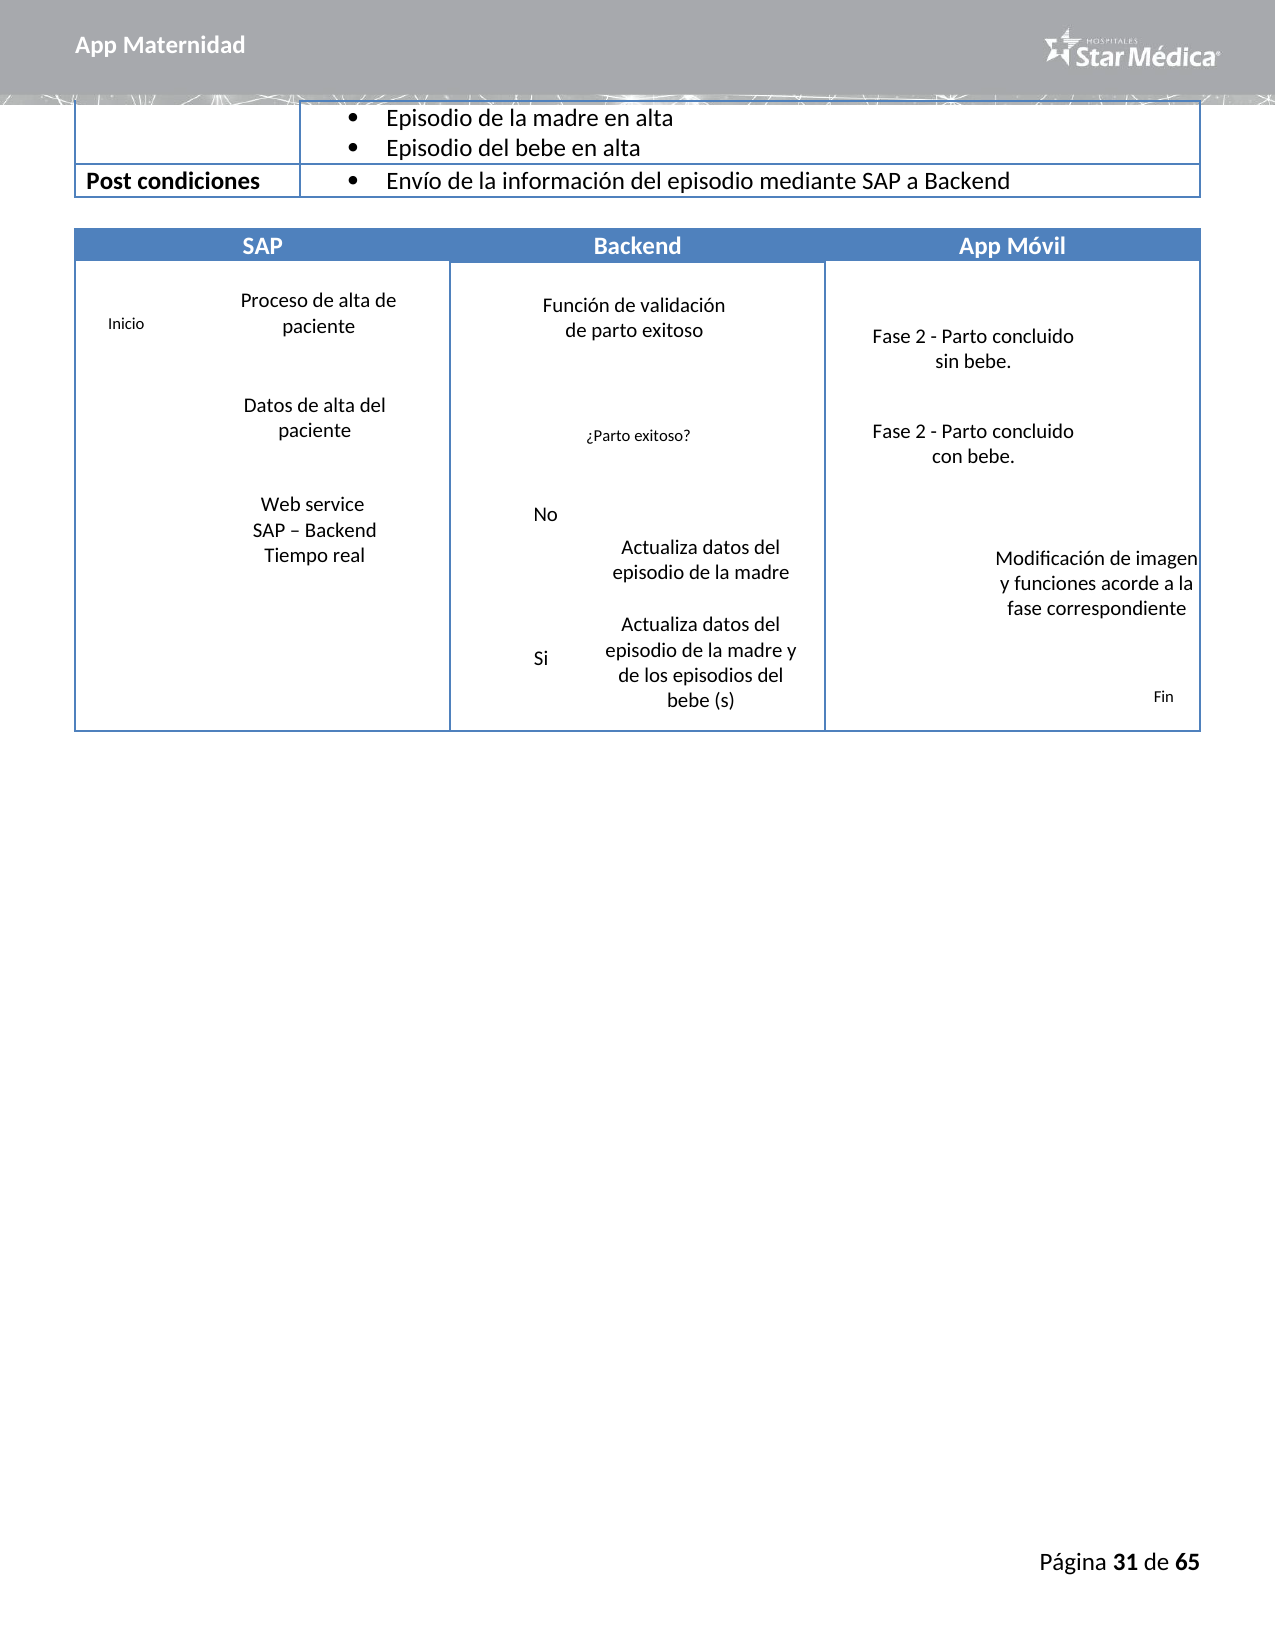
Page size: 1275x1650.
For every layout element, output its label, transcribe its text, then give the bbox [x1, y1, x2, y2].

table_cell Envío de la información del episodio mediante SAP a Backend [301, 165, 1199, 196]
table_header Backend [451, 230, 824, 261]
table_cell Pre condiciones [76, 100, 299, 163]
table_cell [826, 261, 1199, 730]
table_cell [451, 263, 824, 730]
table_header SAP [76, 230, 449, 261]
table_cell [301, 102, 1199, 163]
table_cell [76, 261, 449, 730]
table_header App Móvil [826, 230, 1199, 261]
table_cell Post condiciones [76, 165, 299, 196]
